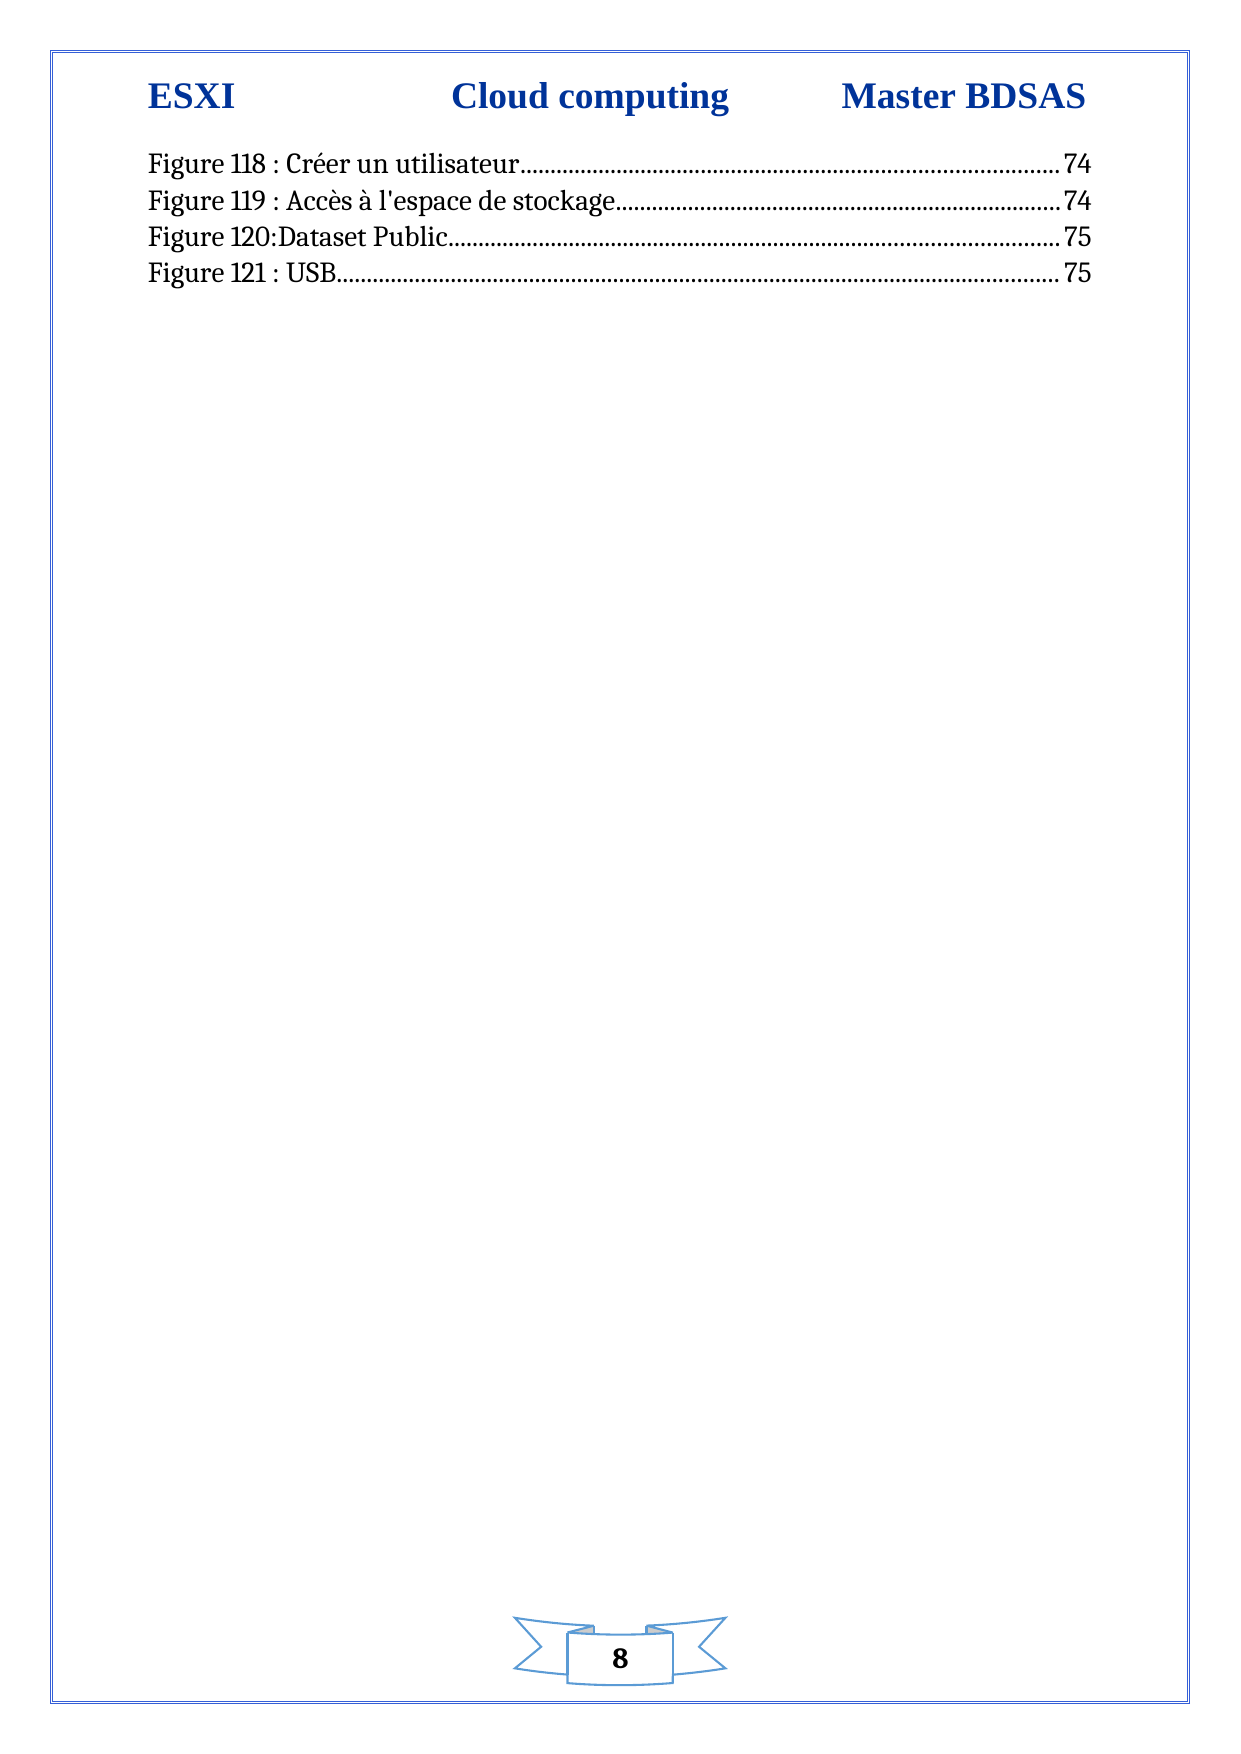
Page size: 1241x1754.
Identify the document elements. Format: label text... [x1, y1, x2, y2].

text Figure 118 : Créer un utilisateur 74 [148, 148, 1093, 181]
text Figure 119 : Accès à l'espace de stockage 74 [148, 184, 1093, 217]
text Figure 120:Dataset Public 75 [148, 220, 1093, 253]
text Figure 121 : USB 75 [148, 256, 1093, 289]
